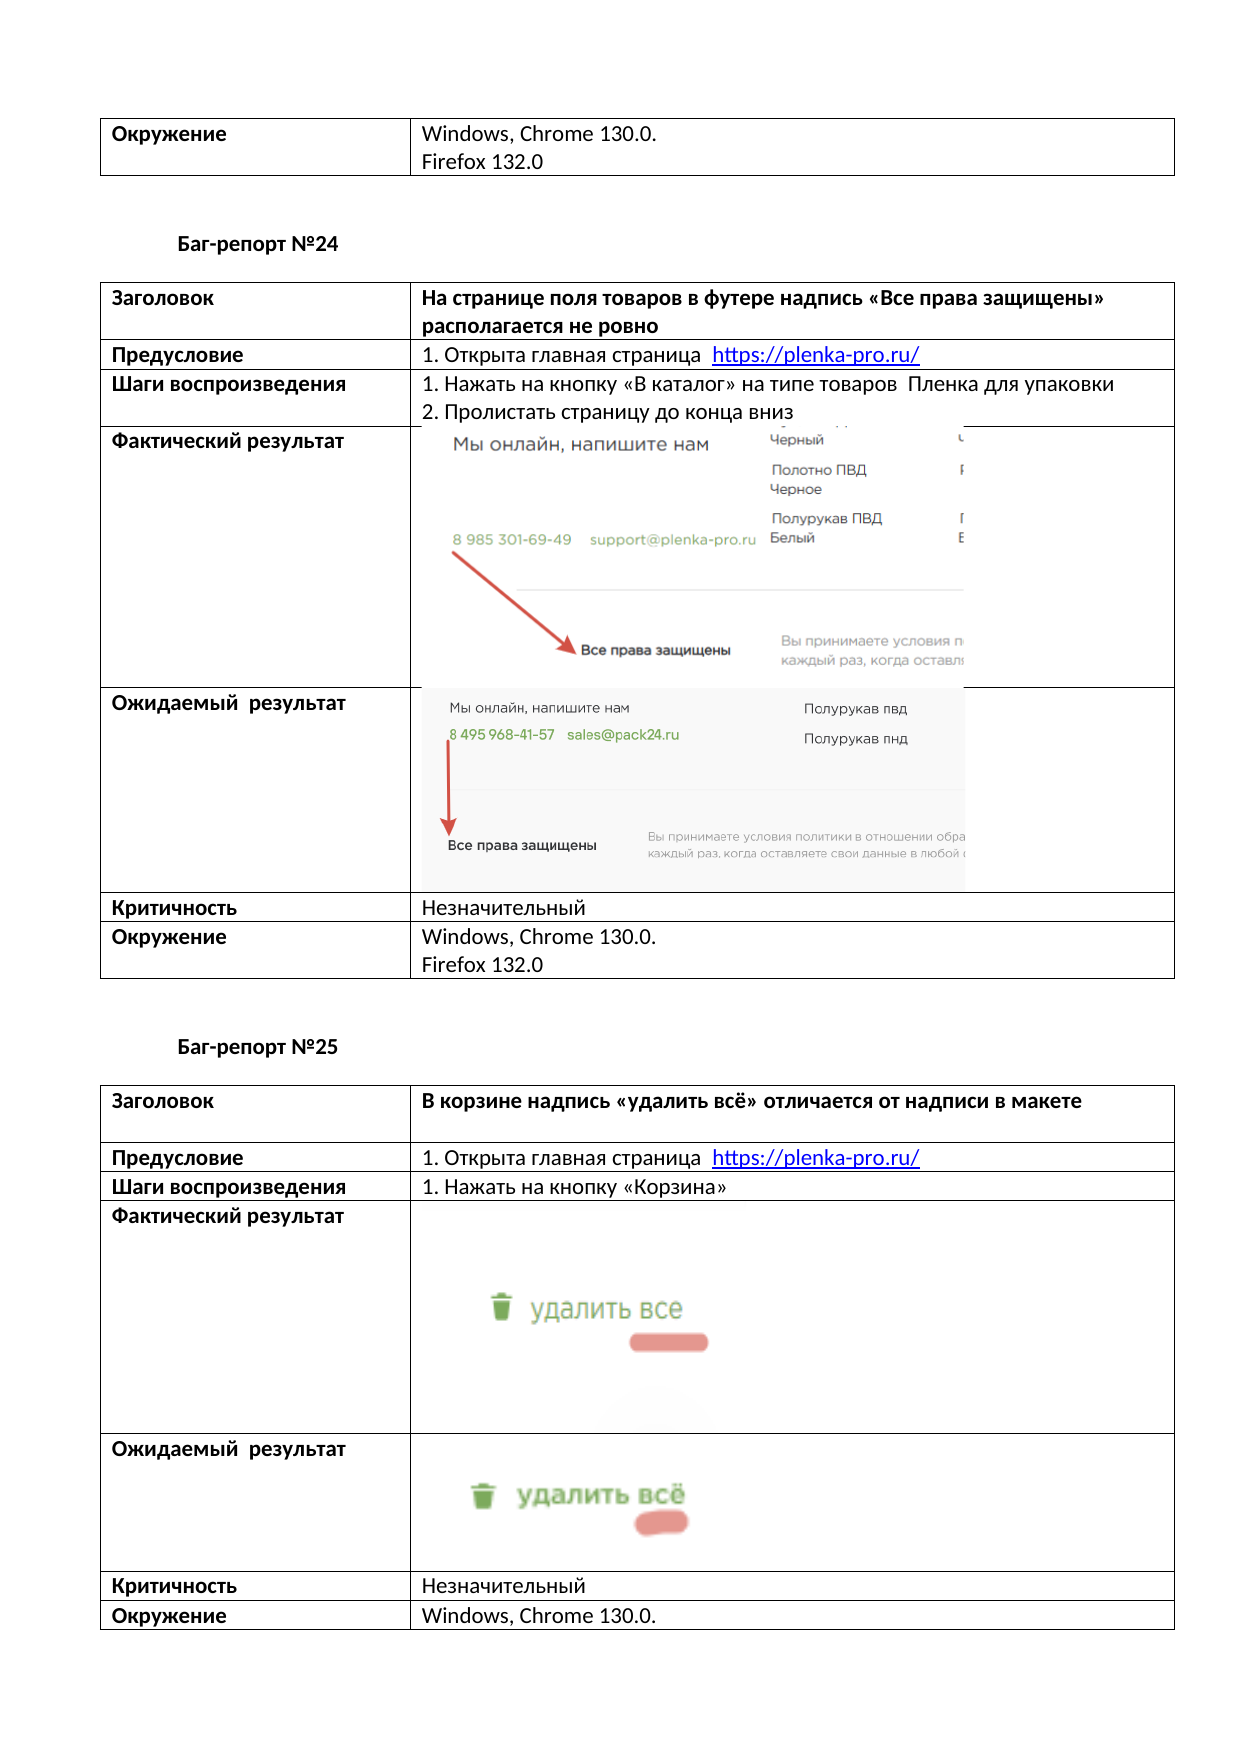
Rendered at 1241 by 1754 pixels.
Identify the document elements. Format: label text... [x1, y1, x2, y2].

table_cell Предусловие [101, 1143, 410, 1171]
table_cell Windows, Chrome 130.0. Firefox 132.0 [411, 119, 1174, 175]
table_cell [747, 1201, 1174, 1433]
table_header Заголовок [101, 283, 410, 339]
table_cell Незначительный [411, 1572, 1174, 1600]
table_cell Фактический результат [101, 1201, 410, 1433]
text Баг-репорт №25 [177, 1032, 1152, 1060]
table_cell Windows, Chrome 130.0. Firefox 132.0 [411, 922, 1174, 978]
table_header Заголовок [101, 1086, 410, 1142]
table_cell Шаги воспроизведения [101, 1172, 410, 1200]
text Баг-репорт №24 [177, 229, 1152, 257]
table_cell 1. Открыта главная страница https://plenka-pro.ru/ [411, 1143, 1174, 1171]
table_cell Ожидаемый результат [101, 1434, 410, 1571]
picture [421, 1434, 736, 1571]
table_header В корзине надпись «удалить всё» отличается от надписи в макете [411, 1086, 1174, 1142]
table_cell Ожидаемый результат [101, 688, 410, 892]
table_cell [411, 1601, 1174, 1629]
picture [421, 426, 966, 892]
table_cell [964, 427, 1174, 687]
table_cell [411, 688, 421, 892]
table_cell Окружение [101, 119, 410, 175]
table_header На странице поля товаров в футере надпись «Все права защищены» располагается не ровно [411, 283, 1174, 339]
table_cell Критичность [101, 1572, 410, 1600]
table_cell [966, 688, 1174, 892]
table_cell Незначительный [411, 893, 1174, 921]
table_cell Фактический результат [101, 427, 410, 687]
table_cell [411, 1434, 421, 1571]
table_cell Критичность [101, 893, 410, 921]
table_cell [736, 1434, 1174, 1571]
table_cell 1. Нажать на кнопку «В каталог» на типе товаров Пленка для упаковки 2. Пролистать страницу до конца вниз [411, 370, 1174, 426]
table_cell [411, 427, 421, 687]
table_cell 1. Открыта главная страница https://plenka-pro.ru/ [411, 340, 1174, 368]
table_cell [411, 1201, 421, 1433]
table_cell 1. Нажать на кнопку «Корзина» [411, 1172, 1174, 1200]
table_cell Предусловие [101, 340, 410, 368]
table_cell Окружение [101, 922, 410, 978]
table_cell Шаги воспроизведения [101, 370, 410, 426]
picture [421, 1201, 747, 1433]
table_cell Окружение [101, 1601, 410, 1629]
